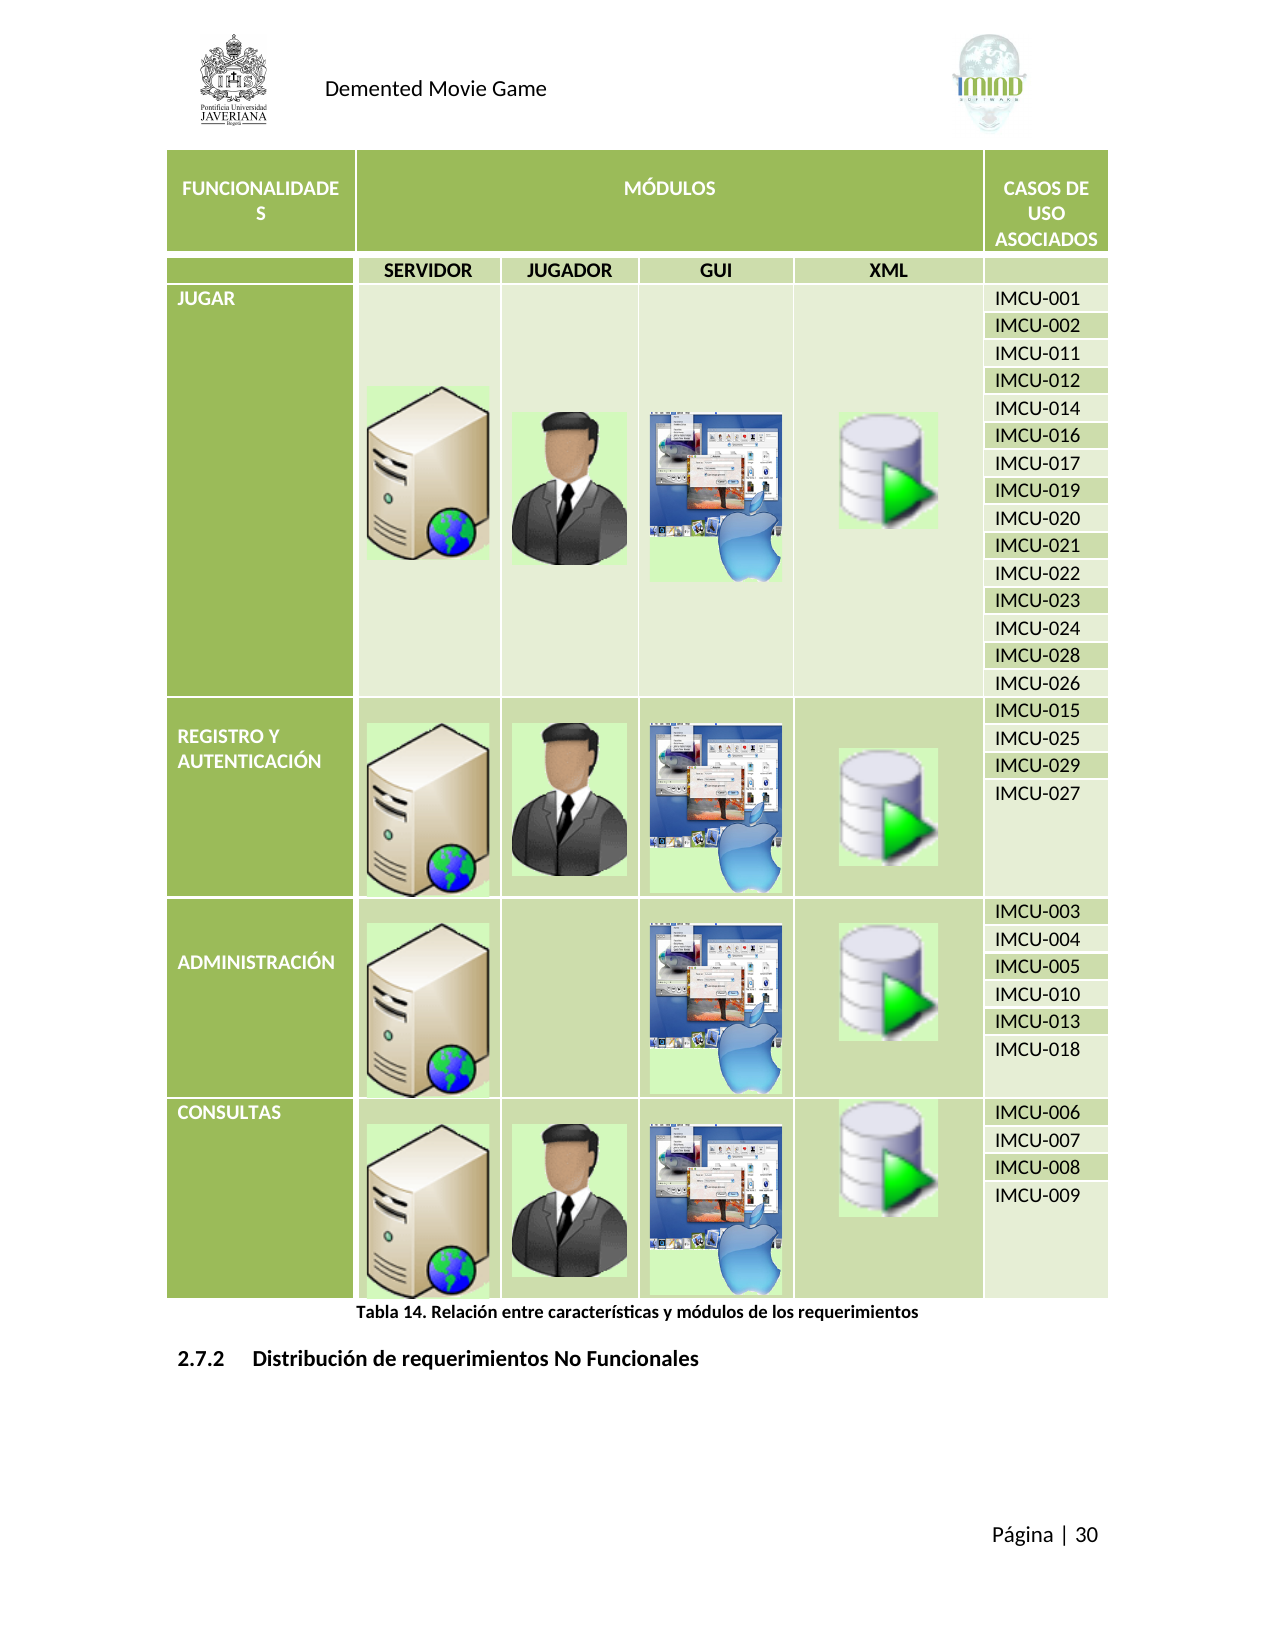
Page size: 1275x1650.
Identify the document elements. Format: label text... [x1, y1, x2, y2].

table_cell IMCU-026 [984, 670, 1108, 696]
picture [838, 923, 939, 1041]
table_cell IMCU-013 [985, 1009, 1108, 1034]
table_cell [502, 285, 638, 696]
table_cell [640, 1099, 793, 1298]
subtitle Distribución de requerimientos No Funcionales [177, 1344, 1098, 1372]
table_cell [985, 258, 1108, 283]
table_cell SERVIDOR [359, 258, 500, 283]
table_cell IMCU-007 [985, 1127, 1108, 1152]
table_cell [794, 285, 983, 696]
picture [512, 412, 627, 565]
table_cell ADMINISTRACIÓN [167, 899, 353, 1097]
picture [649, 412, 783, 582]
picture [838, 1099, 939, 1217]
table_cell IMCU-003 [985, 899, 1108, 924]
table_cell IMCU-019 [985, 478, 1108, 503]
table_cell [167, 258, 353, 283]
table_cell [502, 698, 638, 896]
table_cell IMCU-024 [984, 615, 1108, 641]
table_cell REGISTRO Y AUTENTICACIÓN [167, 698, 353, 896]
table_header FUNCIONALIDADES [167, 150, 355, 251]
text Tabla 14. Relación entre características y módulos de los requerimientos [177, 1300, 1098, 1323]
table_cell XML [795, 258, 983, 283]
table_cell IMCU-005 [985, 954, 1108, 979]
table_cell [795, 698, 983, 896]
table_cell IMCU-011 [984, 340, 1108, 366]
table_cell IMCU-028 [985, 643, 1108, 668]
table_cell IMCU-022 [984, 560, 1108, 586]
table_cell IMCU-012 [985, 368, 1108, 393]
table_cell GUI [640, 258, 793, 283]
picture [366, 1124, 490, 1299]
table_cell IMCU-014 [984, 395, 1108, 421]
table_cell [359, 285, 500, 696]
picture [838, 412, 939, 529]
table_cell [795, 1099, 983, 1298]
table_cell IMCU-002 [985, 313, 1108, 338]
table_cell CONSULTAS [167, 1099, 353, 1298]
picture [649, 1124, 783, 1295]
table_cell IMCU-020 [984, 505, 1108, 531]
table_cell IMCU-029 [985, 753, 1108, 778]
table_cell [795, 899, 983, 1097]
table_cell [502, 1099, 638, 1298]
table_cell [639, 285, 793, 696]
table_cell [359, 1099, 500, 1298]
table_cell IMCU-027 [985, 780, 1108, 896]
picture [366, 923, 490, 1098]
table_cell IMCU-016 [985, 423, 1108, 448]
table_cell IMCU-021 [985, 533, 1108, 558]
table_cell IMCU-009 [985, 1182, 1108, 1298]
picture [512, 1124, 627, 1277]
table_cell [502, 899, 638, 1097]
table_cell IMCU-015 [985, 698, 1108, 723]
table_cell IMCU-018 [985, 1036, 1108, 1097]
table_cell JUGADOR [502, 258, 638, 283]
table_cell IMCU-023 [985, 588, 1108, 613]
table_cell IMCU-017 [984, 450, 1108, 476]
table_cell IMCU-010 [985, 981, 1108, 1006]
table_header CASOS DE USO ASOCIADOS [985, 150, 1108, 251]
picture [200, 34, 267, 126]
table_cell IMCU-025 [985, 725, 1108, 751]
picture [838, 748, 939, 866]
picture [366, 386, 490, 560]
picture [649, 923, 783, 1094]
table_cell JUGAR [167, 285, 353, 696]
table_cell [640, 698, 793, 896]
table_cell IMCU-001 [984, 285, 1108, 311]
table_cell [359, 698, 500, 896]
table_cell IMCU-008 [985, 1154, 1108, 1180]
picture [366, 723, 490, 897]
table_cell IMCU-004 [985, 926, 1108, 951]
picture [649, 723, 783, 893]
table_cell IMCU-006 [985, 1099, 1108, 1125]
picture [512, 723, 627, 876]
picture [951, 34, 1033, 138]
table_header MÓDULOS [357, 150, 983, 251]
table_cell [640, 899, 793, 1097]
table_cell [359, 899, 500, 1097]
